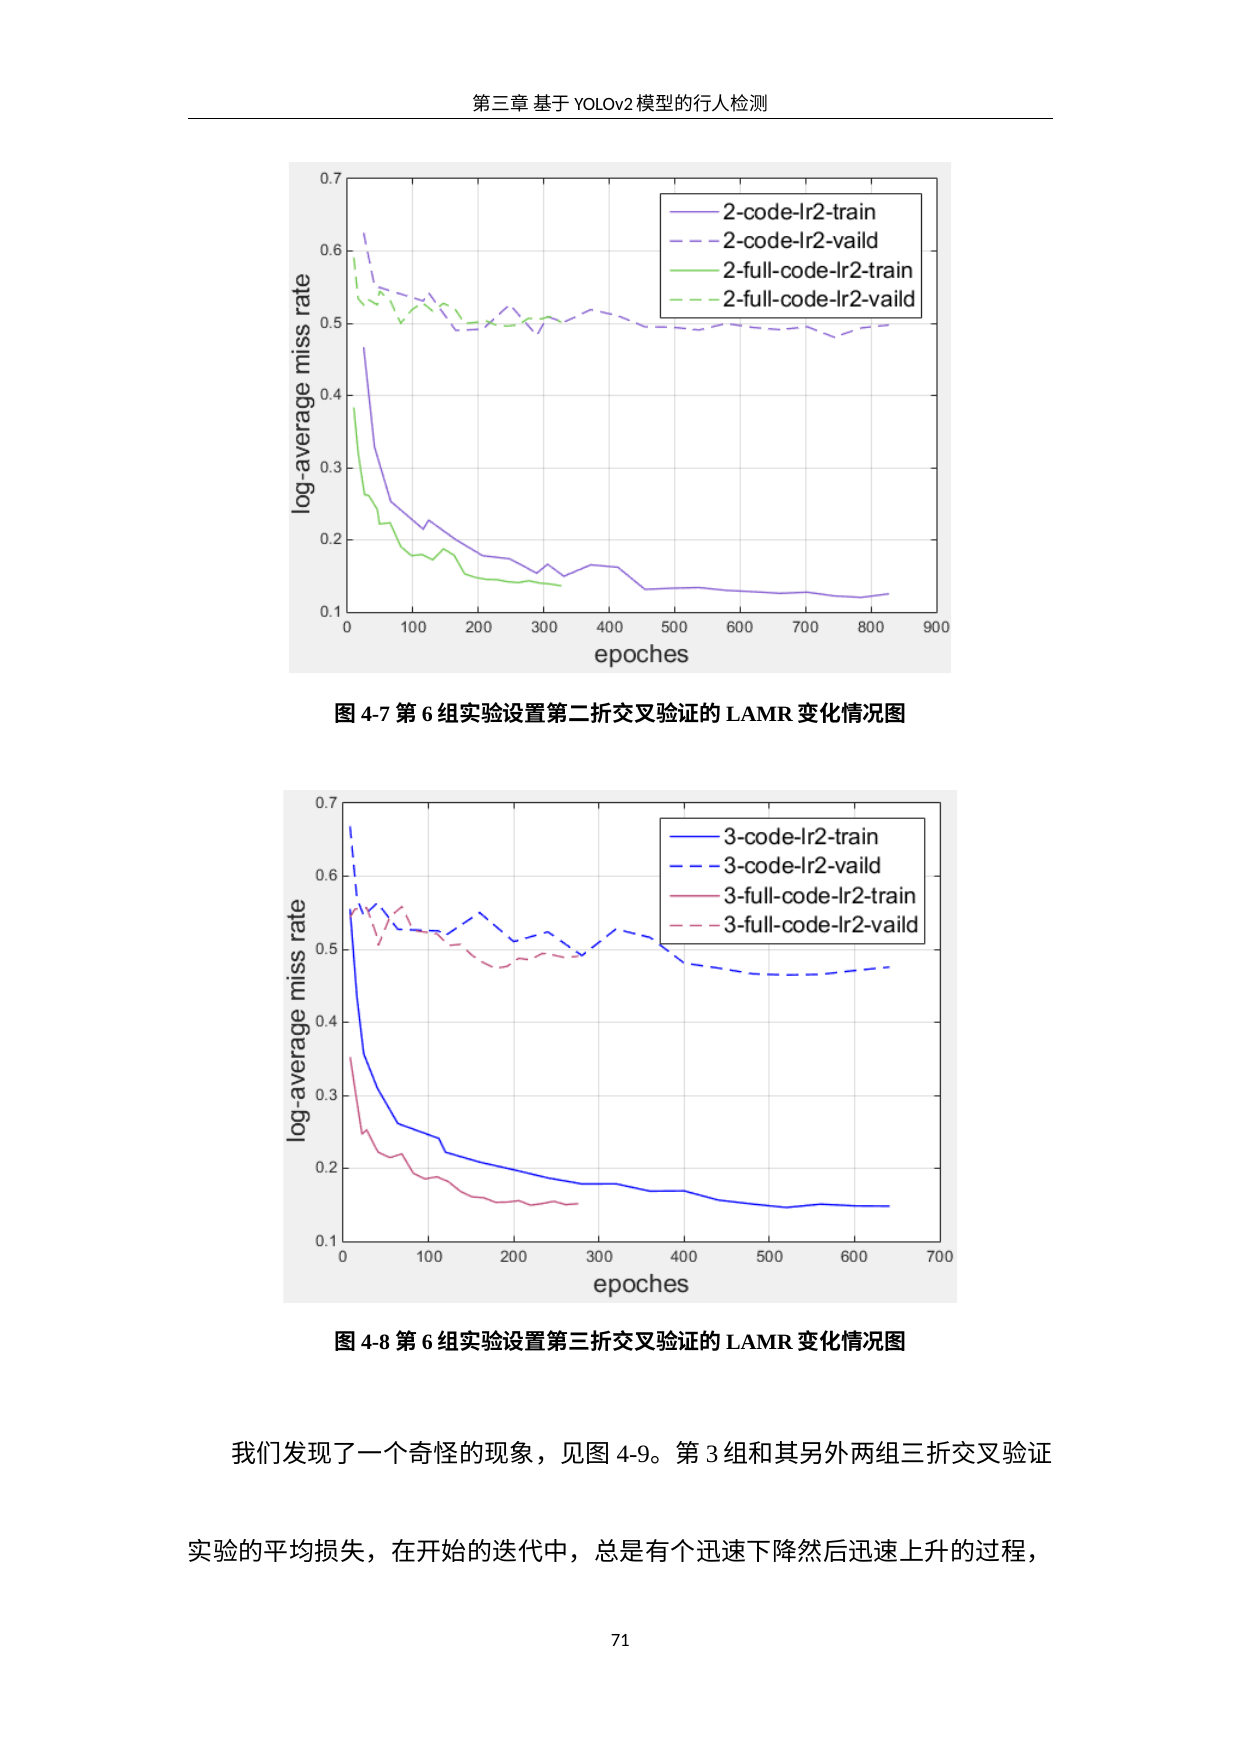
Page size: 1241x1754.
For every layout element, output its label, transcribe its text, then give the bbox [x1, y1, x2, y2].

picture [288, 162, 952, 673]
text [187, 1419, 1053, 1582]
picture [283, 790, 958, 1303]
text 图 4-7 第6组实验设置第二折交叉验证的LAMR变化情况图 [187, 695, 1053, 728]
text 图 4-8 第6组实验设置第三折交叉验证的LAMR变化情况图 [187, 1324, 1053, 1356]
